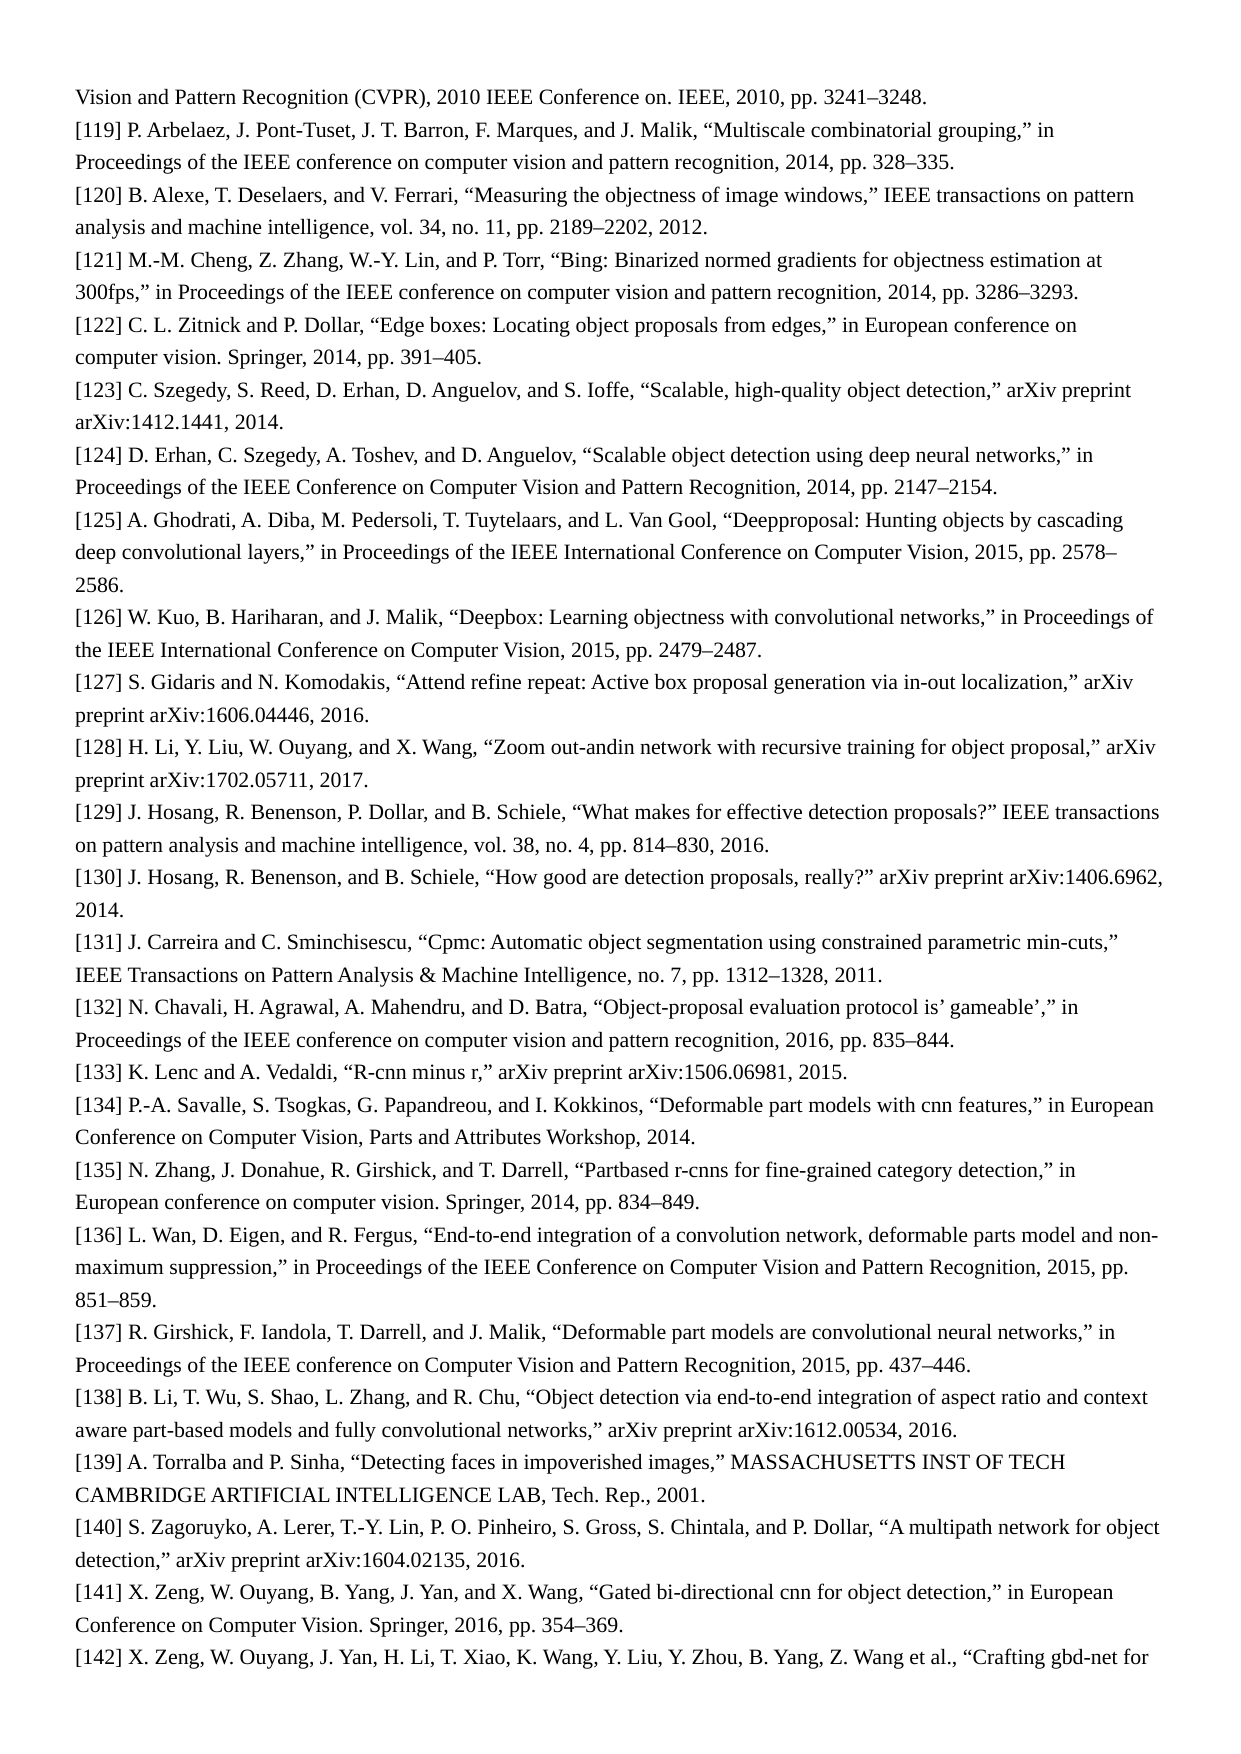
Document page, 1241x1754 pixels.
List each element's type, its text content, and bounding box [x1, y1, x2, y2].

text [128] H. Li, Y. Liu, W. Ouyang, and X. Wang, “Zoom out-andin network with recursive training for object proposal,” arXiv preprint arXiv:1702.05711, 2017. [75, 731, 1165, 796]
text [127] S. Gidaris and N. Komodakis, “Attend refine repeat: Active box proposal generation via in-out localization,” arXiv preprint arXiv:1606.04446, 2016. [75, 666, 1165, 731]
text [134] P.-A. Savalle, S. Tsogkas, G. Papandreou, and I. Kokkinos, “Deformable part models with cnn features,” in European [75, 1088, 1165, 1121]
text [119] P. Arbelaez, J. Pont-Tuset, J. T. Barron, F. Marques, and J. Malik, “Multiscale combinatorial grouping,” in Proceedings of the IEEE conference on computer vision and pattern recognition, 2014, pp. 328–335. [75, 113, 1165, 178]
text [138] B. Li, T. Wu, S. Shao, L. Zhang, and R. Chu, “Object detection via end-to-end integration of aspect ratio and context aware part-based models and fully convolutional networks,” arXiv preprint arXiv:1612.00534, 2016. [75, 1381, 1165, 1446]
text Conference on Computer Vision, Parts and Attributes Workshop, 2014. [75, 1121, 1165, 1153]
text [124] D. Erhan, C. Szegedy, A. Toshev, and D. Anguelov, “Scalable object detection using deep neural networks,” in Proceedings of the IEEE Conference on Computer Vision and Pattern Recognition, 2014, pp. 2147–2154. [75, 438, 1165, 503]
text [120] B. Alexe, T. Deselaers, and V. Ferrari, “Measuring the objectness of image windows,” IEEE transactions on pattern analysis and machine intelligence, vol. 34, no. 11, pp. 2189–2202, 2012. [75, 178, 1165, 243]
text [137] R. Girshick, F. Iandola, T. Darrell, and J. Malik, “Deformable part models are convolutional neural networks,” in Proceedings of the IEEE conference on Computer Vision and Pattern Recognition, 2015, pp. 437–446. [75, 1316, 1165, 1381]
text Proceedings of the IEEE conference on computer vision and pattern recognition, 2016, pp. 835–844. [75, 1023, 1165, 1056]
text [125] A. Ghodrati, A. Diba, M. Pedersoli, T. Tuytelaars, and L. Van Gool, “Deepproposal: Hunting objects by cascading deep convolutional layers,” in Proceedings of the IEEE International Conference on Computer Vision, 2015, pp. 2578–2586. [75, 503, 1165, 601]
text [132] N. Chavali, H. Agrawal, A. Mahendru, and D. Batra, “Object-proposal evaluation protocol is’ gameable’,” in [75, 991, 1165, 1023]
text IEEE Transactions on Pattern Analysis & Machine Intelligence, no. 7, pp. 1312–1328, 2011. [75, 958, 1165, 991]
text [140] S. Zagoruyko, A. Lerer, T.-Y. Lin, P. O. Pinheiro, S. Gross, S. Chintala, and P. Dollar, “A multipath network for object detection,” arXiv preprint arXiv:1604.02135, 2016. [75, 1511, 1165, 1576]
text [123] C. Szegedy, S. Reed, D. Erhan, D. Anguelov, and S. Ioffe, “Scalable, high-quality object detection,” arXiv preprint arXiv:1412.1441, 2014. [75, 373, 1165, 438]
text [75, 81, 1165, 113]
text [129] J. Hosang, R. Benenson, P. Dollar, and B. Schiele, “What makes for effective detection proposals?” IEEE transactions on pattern analysis and machine intelligence, vol. 38, no. 4, pp. 814–830, 2016. [75, 796, 1165, 861]
text [135] N. Zhang, J. Donahue, R. Girshick, and T. Darrell, “Partbased r-cnns for fine-grained category detection,” in European conference on computer vision. Springer, 2014, pp. 834–849. [75, 1153, 1165, 1218]
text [75, 1641, 1165, 1673]
text [133] K. Lenc and A. Vedaldi, “R-cnn minus r,” arXiv preprint arXiv:1506.06981, 2015. [75, 1056, 1165, 1088]
text [131] J. Carreira and C. Sminchisescu, “Cpmc: Automatic object segmentation using constrained parametric min-cuts,” [75, 926, 1165, 958]
text [122] C. L. Zitnick and P. Dollar, “Edge boxes: Locating object proposals from edges,” in European conference on computer vision. Springer, 2014, pp. 391–405. [75, 308, 1165, 373]
text [130] J. Hosang, R. Benenson, and B. Schiele, “How good are detection proposals, really?” arXiv preprint arXiv:1406.6962, 2014. [75, 861, 1165, 926]
text [141] X. Zeng, W. Ouyang, B. Yang, J. Yan, and X. Wang, “Gated bi-directional cnn for object detection,” in European Conference on Computer Vision. Springer, 2016, pp. 354–369. [75, 1576, 1165, 1641]
text [139] A. Torralba and P. Sinha, “Detecting faces in impoverished images,” MASSACHUSETTS INST OF TECH CAMBRIDGE ARTIFICIAL INTELLIGENCE LAB, Tech. Rep., 2001. [75, 1446, 1165, 1511]
text [136] L. Wan, D. Eigen, and R. Fergus, “End-to-end integration of a convolution network, deformable parts model and non-maximum suppression,” in Proceedings of the IEEE Conference on Computer Vision and Pattern Recognition, 2015, pp. 851–859. [75, 1218, 1165, 1316]
text [126] W. Kuo, B. Hariharan, and J. Malik, “Deepbox: Learning objectness with convolutional networks,” in Proceedings of the IEEE International Conference on Computer Vision, 2015, pp. 2479–2487. [75, 601, 1165, 666]
text [121] M.-M. Cheng, Z. Zhang, W.-Y. Lin, and P. Torr, “Bing: Binarized normed gradients for objectness estimation at 300fps,” in Proceedings of the IEEE conference on computer vision and pattern recognition, 2014, pp. 3286–3293. [75, 243, 1165, 308]
